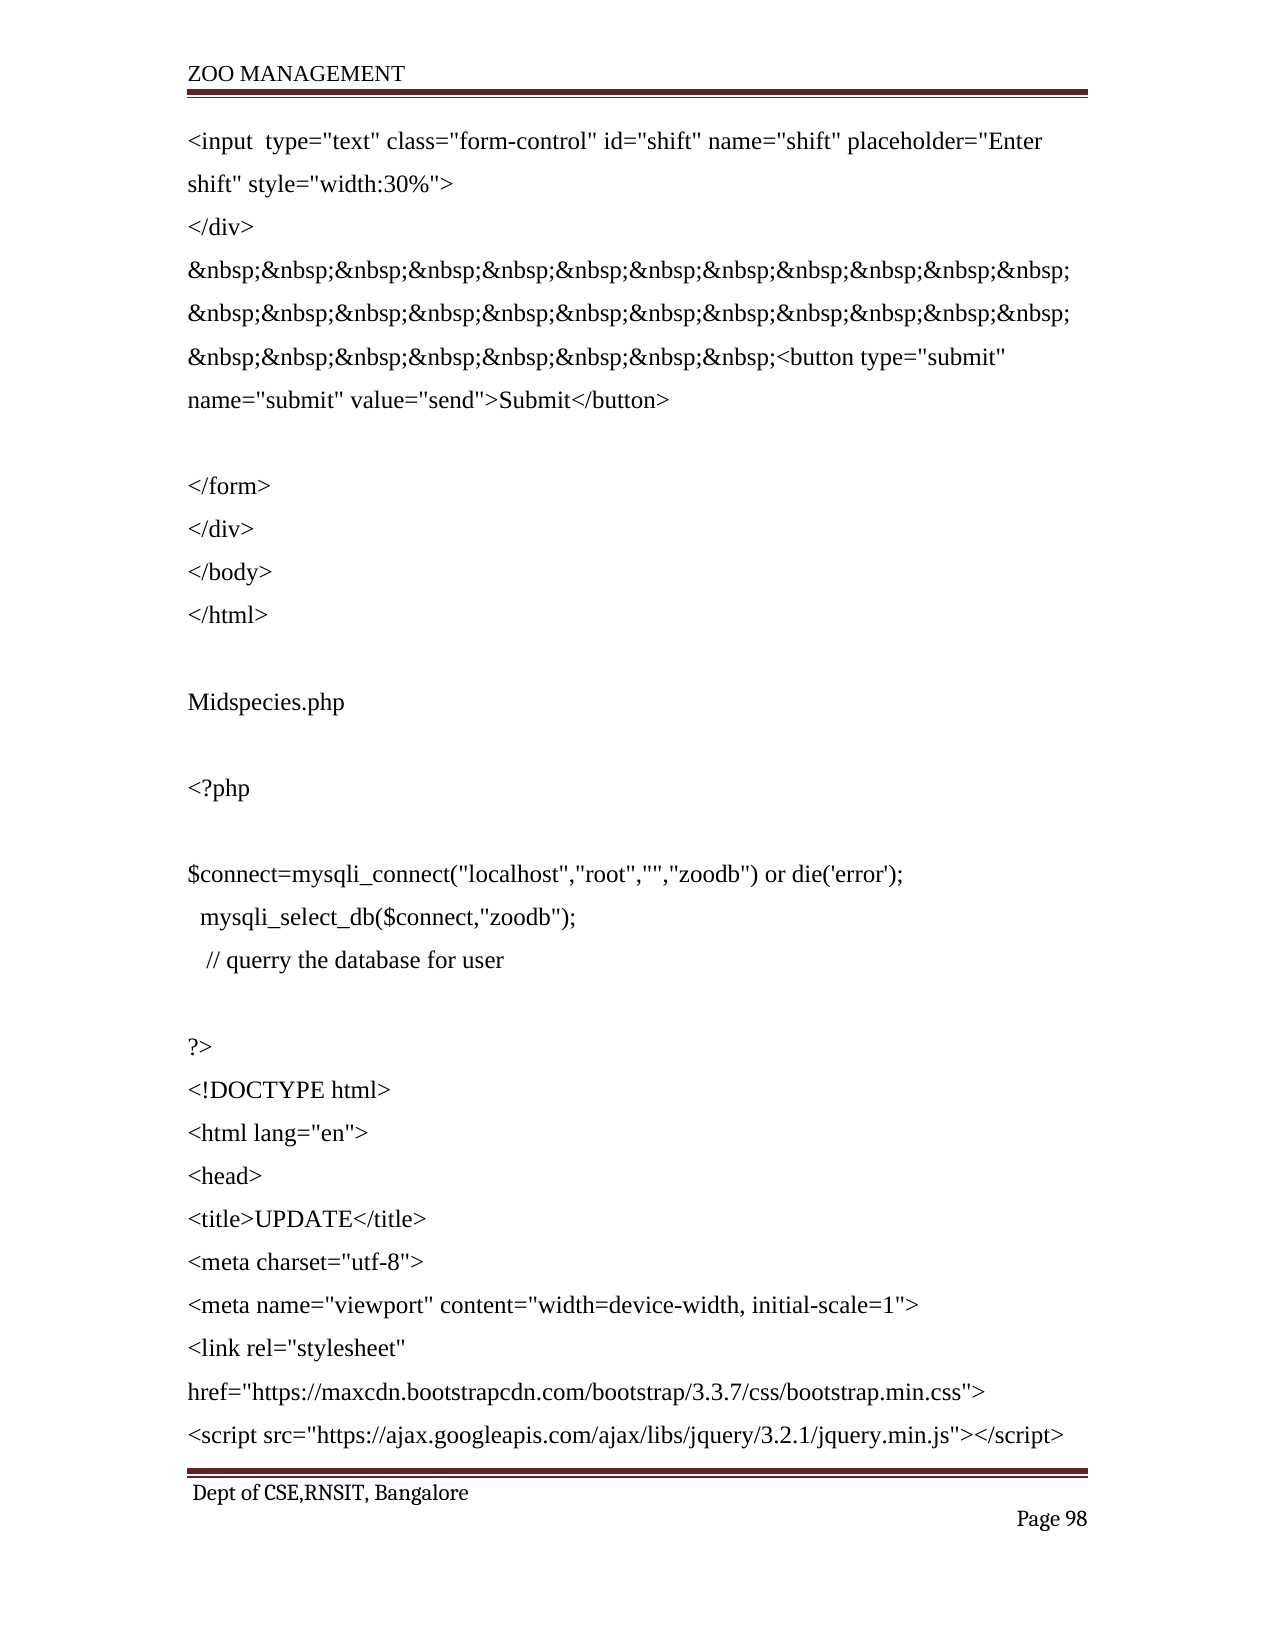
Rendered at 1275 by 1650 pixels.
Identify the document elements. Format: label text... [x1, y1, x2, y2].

text <!DOCTYPE html> [187, 1075, 1088, 1103]
text <link rel="stylesheet" href="https://maxcdn.bootstrapcdn.com/bootstrap/3.3.7/css/bootstrap.min.css"> [187, 1333, 1088, 1405]
text // querry the database for user [187, 945, 1088, 974]
text Midspecies.php [187, 687, 1088, 715]
text <input type="text" class="form-control" id="shift" name="shift" placeholder="Enter shift" style="width:30%"> [187, 126, 1088, 198]
text <html lang="en"> [187, 1118, 1088, 1147]
text <head> [187, 1161, 1088, 1190]
text <script src="https://ajax.googleapis.com/ajax/libs/jquery/3.2.1/jquery.min.js"></script> [187, 1420, 1088, 1448]
text &nbsp;&nbsp;&nbsp;&nbsp;&nbsp;&nbsp;&nbsp;&nbsp;&nbsp;&nbsp;&nbsp;&nbsp;&nbsp;&nbsp;&nbsp;&nbsp;&nbsp;&nbsp;&nbsp;&nbsp;&nbsp;&nbsp;&nbsp;&nbsp;&nbsp;&nbsp;&nbsp;&nbsp;&nbsp;&nbsp;&nbsp;&nbsp;<button type="submit" name="submit" value="send">Submit</button> [187, 255, 1088, 413]
text </form> [187, 471, 1088, 500]
text mysqli_select_db($connect,"zoodb"); [187, 902, 1088, 931]
text <?php [187, 773, 1088, 802]
text <meta charset="utf-8"> [187, 1247, 1088, 1276]
text ?> [187, 1032, 1088, 1060]
text </html> [187, 600, 1088, 629]
text <meta name="viewport" content="width=device-width, initial-scale=1"> [187, 1290, 1088, 1319]
text $connect=mysqli_connect("localhost","root","","zoodb") or die('error'); [187, 859, 1088, 888]
text </div> [187, 212, 1088, 241]
text <title>UPDATE</title> [187, 1204, 1088, 1233]
text </div> [187, 514, 1088, 543]
text </body> [187, 557, 1088, 586]
